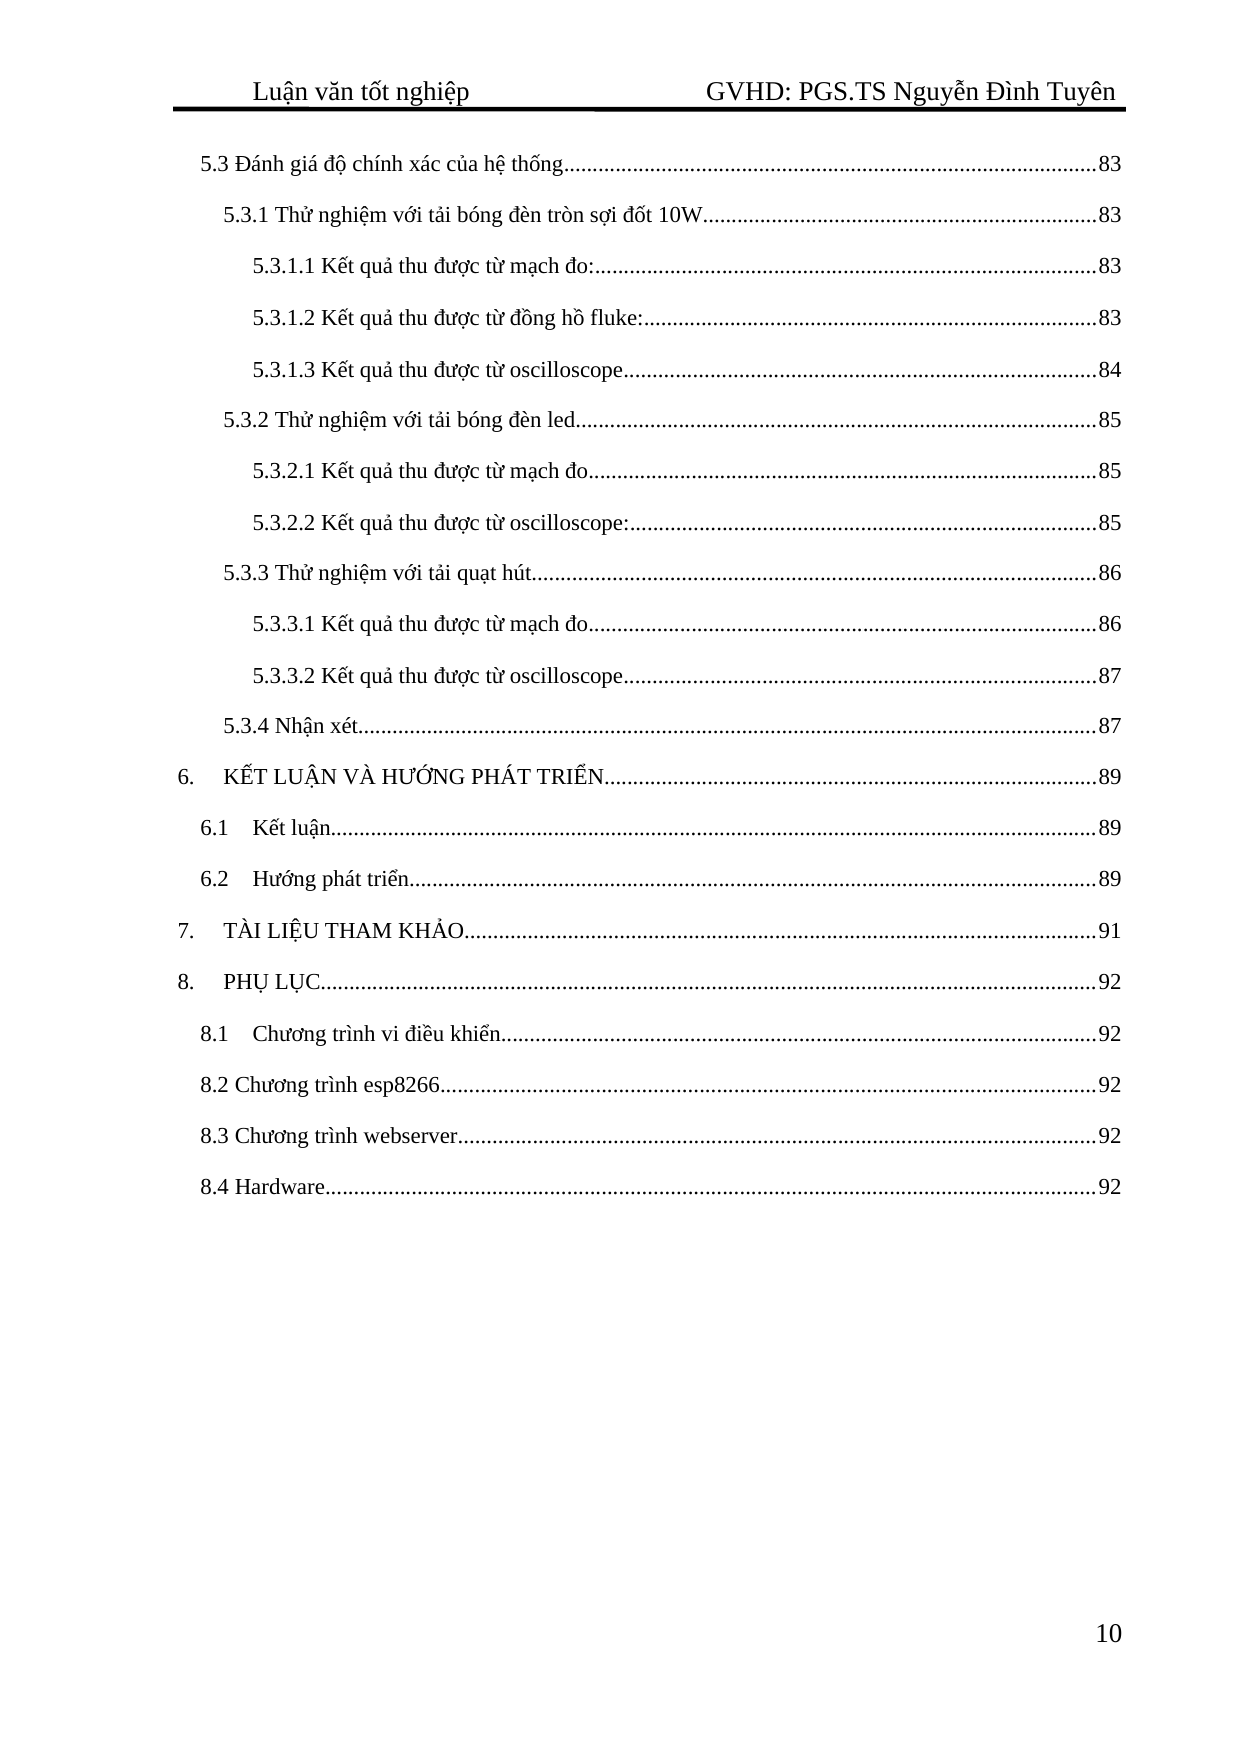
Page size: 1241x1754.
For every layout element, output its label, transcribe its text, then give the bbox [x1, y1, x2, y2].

text 5.3 Đánh giá độ chính xác của hệ thống 83 [200, 150, 1122, 176]
text 6.1 Kết luận 89 [200, 814, 1122, 841]
text 5.3.3.2 Kết quả thu được từ oscilloscope 87 [252, 662, 1122, 688]
text 8.1 Chương trình vi điều khiển 92 [200, 1019, 1122, 1046]
text 6. KẾT LUẬN VÀ HƯỚNG PHÁT TRIỂN 89 [177, 763, 1122, 789]
text 5.3.2 Thử nghiệm với tải bóng đèn led 85 [223, 406, 1122, 432]
text 6.2 Hướng phát triển 89 [200, 866, 1122, 892]
text 5.3.1.2 Kết quả thu được từ đồng hồ fluke: 83 [252, 304, 1122, 330]
text 5.3.2.2 Kết quả thu được từ oscilloscope: 85 [252, 509, 1122, 535]
text 8.4 Hardware 92 [200, 1173, 1122, 1199]
text 5.3.3.1 Kết quả thu được từ mạch đo 86 [252, 610, 1122, 636]
text 5.3.1.1 Kết quả thu được từ mạch đo: 83 [252, 252, 1122, 278]
text 5.3.2.1 Kết quả thu được từ mạch đo 85 [252, 457, 1122, 483]
text 5.3.1 Thử nghiệm với tải bóng đèn tròn sợi đốt 10W 83 [223, 201, 1122, 227]
text 5.3.3 Thử nghiệm với tải quạt hút 86 [223, 559, 1122, 585]
text 5.3.1.3 Kết quả thu được từ oscilloscope 84 [252, 356, 1122, 382]
text 5.3.4 Nhận xét 87 [223, 712, 1122, 738]
text 8.2 Chương trình esp8266 92 [200, 1071, 1122, 1097]
text 8. PHỤ LỤC 92 [177, 968, 1122, 994]
text 7. TÀI LIỆU THAM KHẢO 91 [177, 917, 1122, 943]
text 8.3 Chương trình webserver 92 [200, 1122, 1122, 1148]
